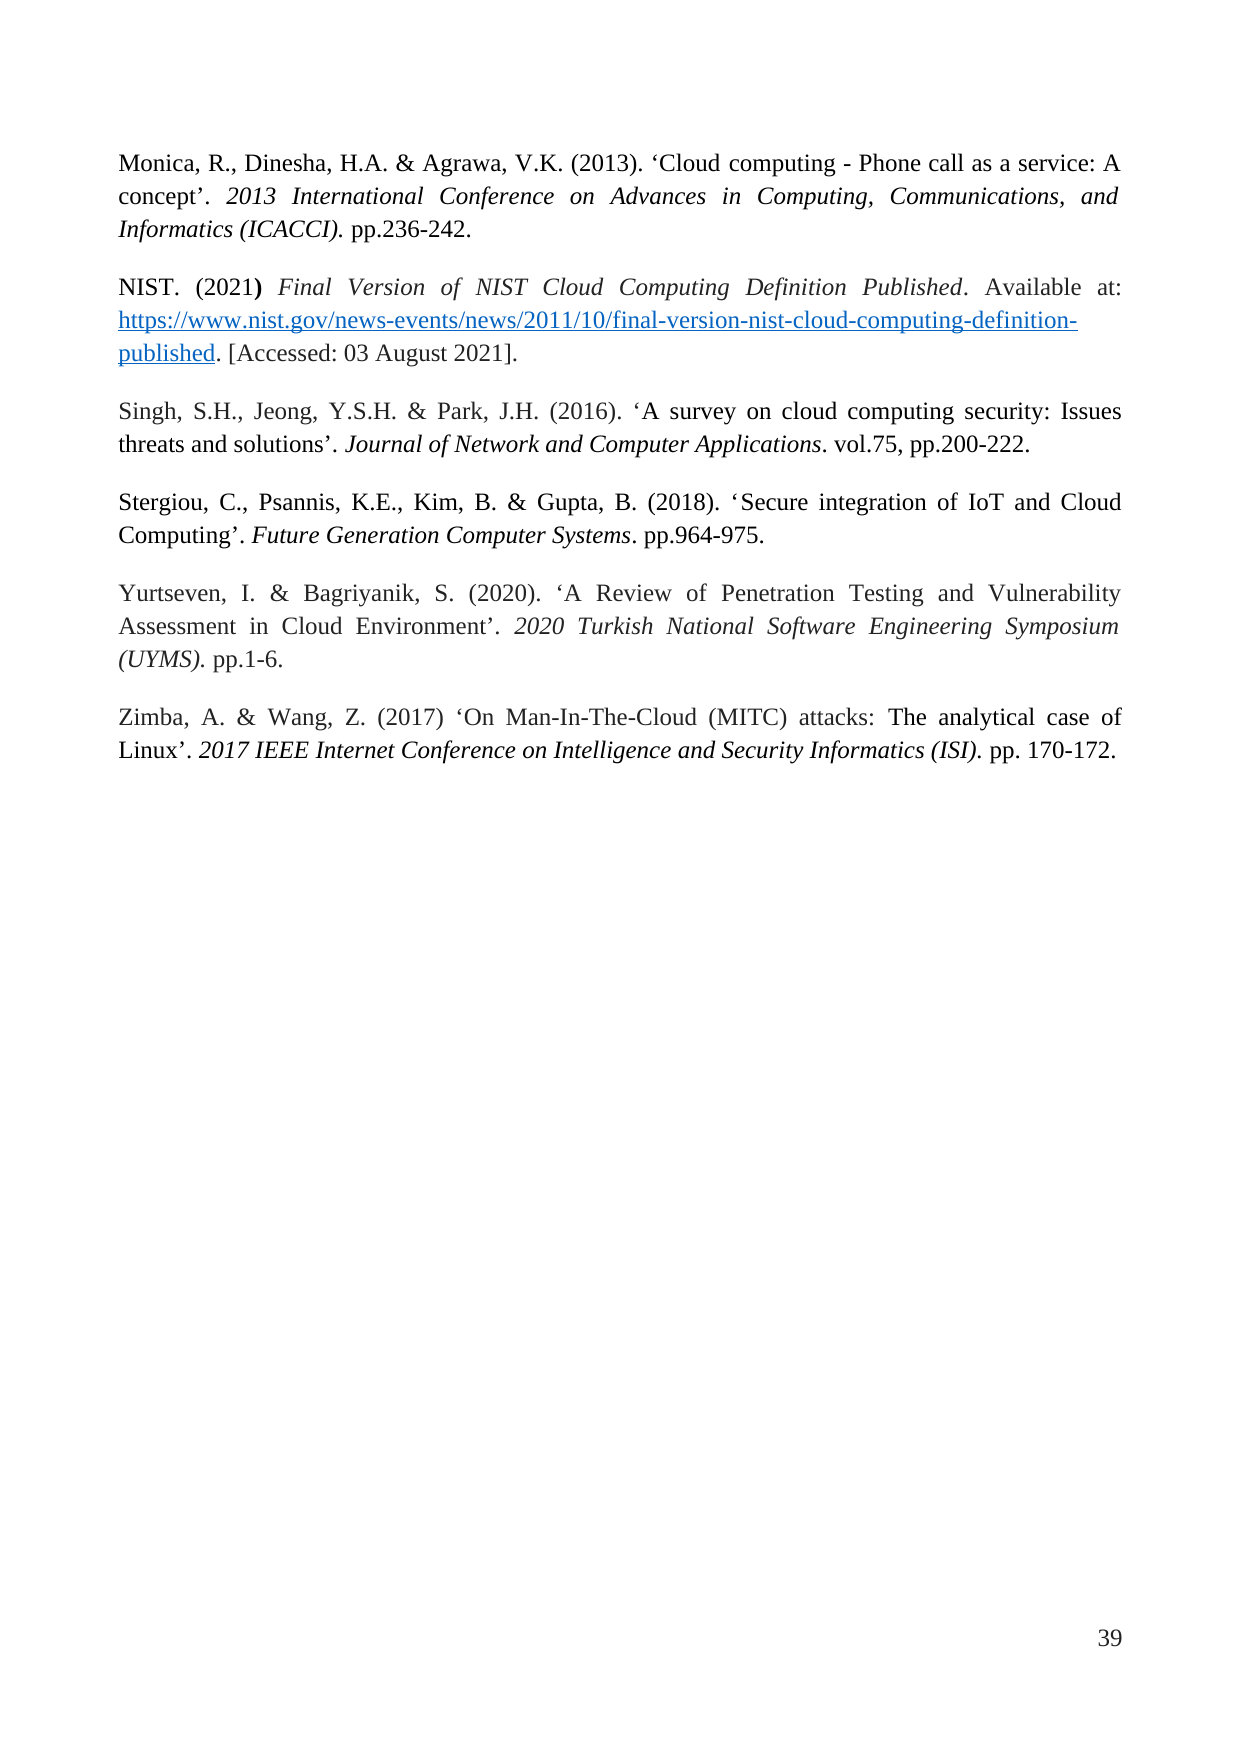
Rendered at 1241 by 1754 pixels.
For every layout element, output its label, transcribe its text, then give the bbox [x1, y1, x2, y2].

text Monica, R., Dinesha, H.A. & Agrawa, V.K. (2013). ‘Cloud computing - Phone call as a service: A concept’. 2013 International Conference on Advances in Computing, Communications, and Informatics (ICACCI). pp.236-242. [118, 176, 1122, 242]
text Stergiou, C., Psannis, K.E., Kim, B. & Gupta, B. (2018). ‘Secure integration of IoT and Cloud Computing’. Future Generation Computer Systems. pp.964-975. [118, 487, 1122, 549]
text Zimba, A. & Wang, Z. (2017) ‘On Man-In-The-Cloud (MITC) attacks: The analytical case of Linux’. 2017 IEEE Internet Conference on Intelligence and Security Informatics (ISI). pp. 170-172. [118, 702, 1122, 764]
text Yurtseven, I. & Bagriyanik, S. (2020). ‘A Review of Penetration Testing and Vulnerability Assessment in Cloud Environment’. 2020 Turkish National Software Engineering Symposium (UYMS). pp.1-6. [118, 578, 1122, 673]
text Singh, S.H., Jeong, Y.S.H. & Park, J.H. (2016). ‘A survey on cloud computing security: Issues threats and solutions’. Journal of Network and Computer Applications. vol.75, pp.200-222. [118, 396, 1122, 458]
text NIST. (2021) Final Version of NIST Cloud Computing Definition Published. Available at: https://www.nist.gov/news-events/news/2011/10/final-version-nist-cloud-computing-definition-published. [Accessed: 03 August 2021]. [118, 272, 1122, 367]
